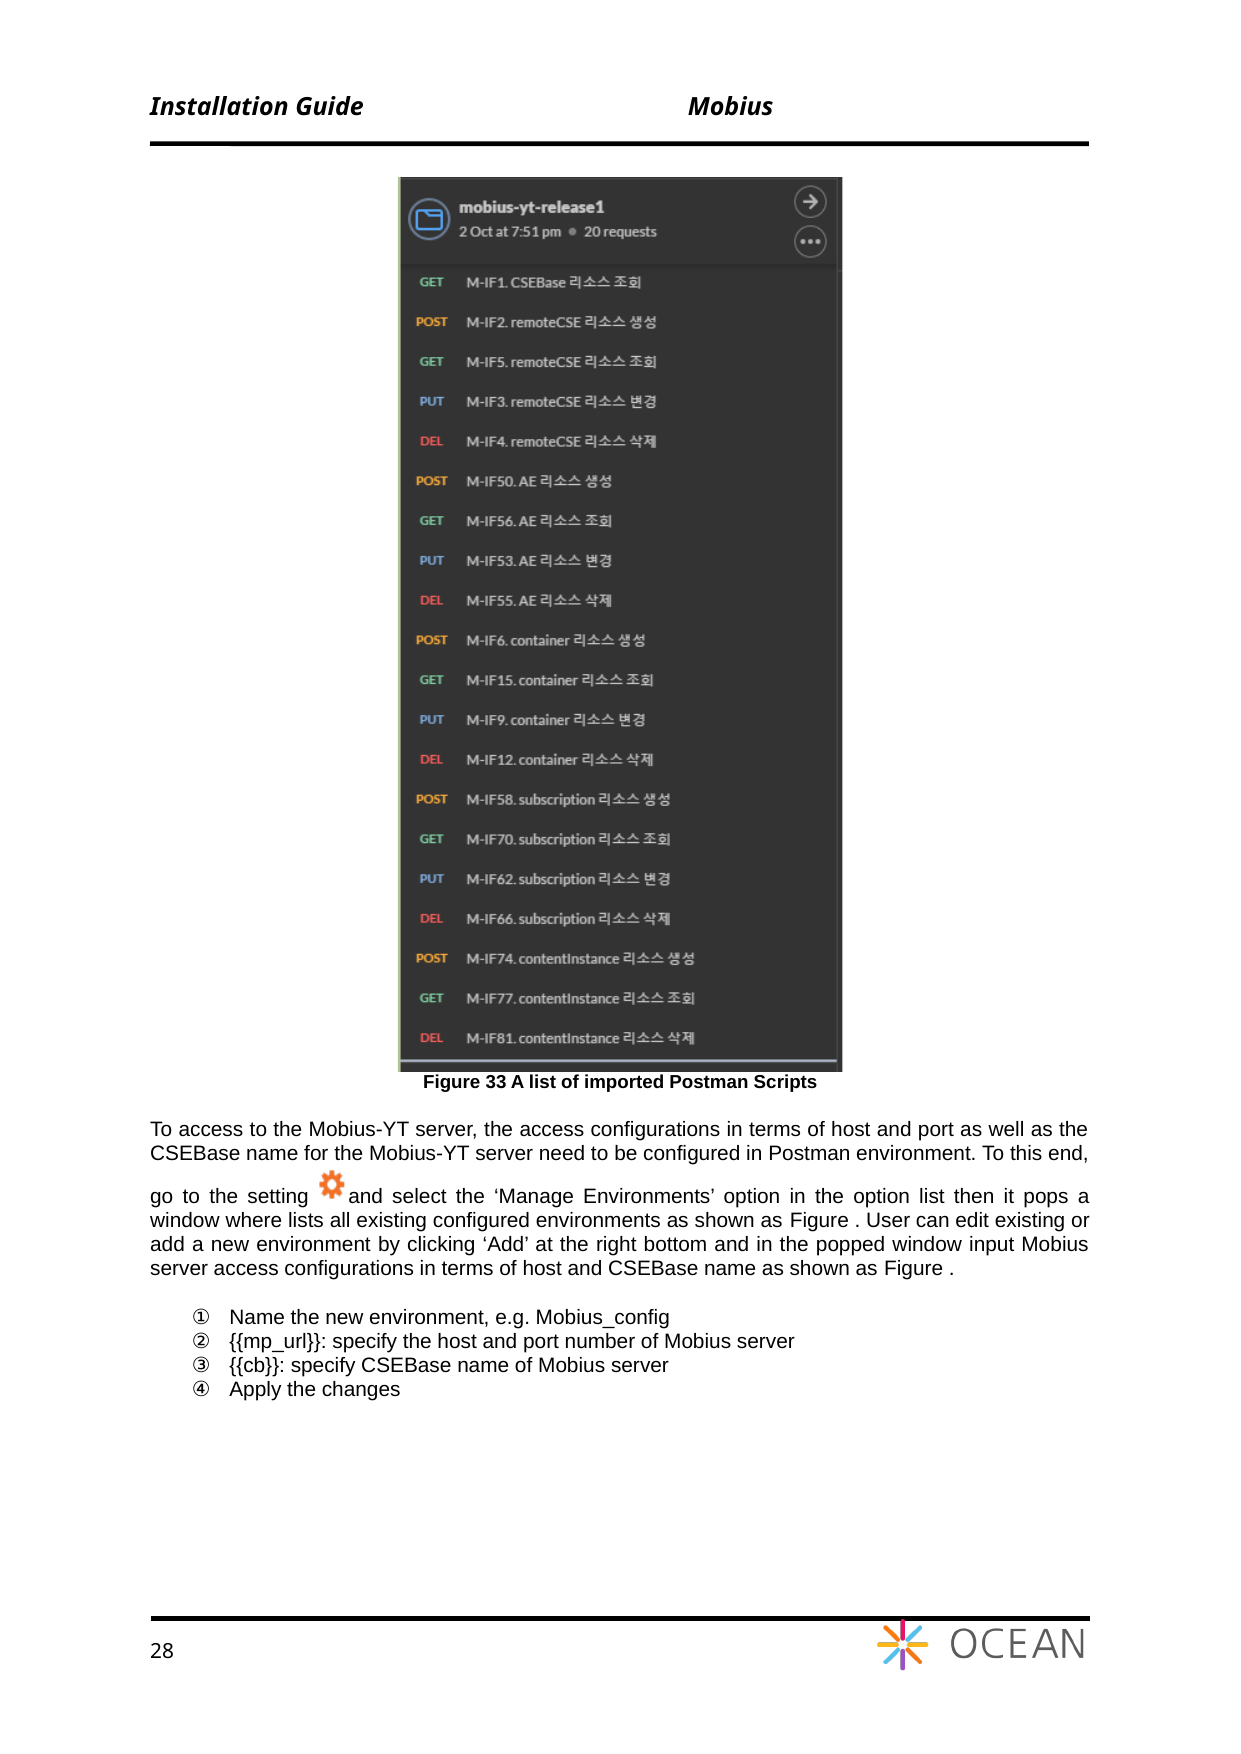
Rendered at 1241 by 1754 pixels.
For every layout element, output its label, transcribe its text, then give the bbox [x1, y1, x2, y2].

list Apply the changes [192, 1376, 1090, 1400]
list Name the new environment, e.g. Mobius_config [192, 1304, 1090, 1328]
picture [318, 1165, 348, 1204]
picture [397, 177, 843, 1072]
picture [873, 1612, 1092, 1678]
list {{mp_url}}: specify the host and port number of Mobius server [192, 1328, 1090, 1352]
list {{cb}}: specify CSEBase name of Mobius server [192, 1352, 1090, 1376]
text To access to the Mobius-YT server, the access configurations in terms of host and port as well as the CSEBase name for the Mobius-YT server need to be configured in Postman environment. To this end, go to the setting and select the ‘Manage Environments’ option in the option list then it pops a window where lists all existing configured environments as shown as Figure 38. User can edit existing or add a new environment by clicking ‘Add’ at the right bottom and in the popped window input Mobius server access configurations in terms of host and CSEBase name as shown as Figure 41. [150, 1117, 1090, 1279]
